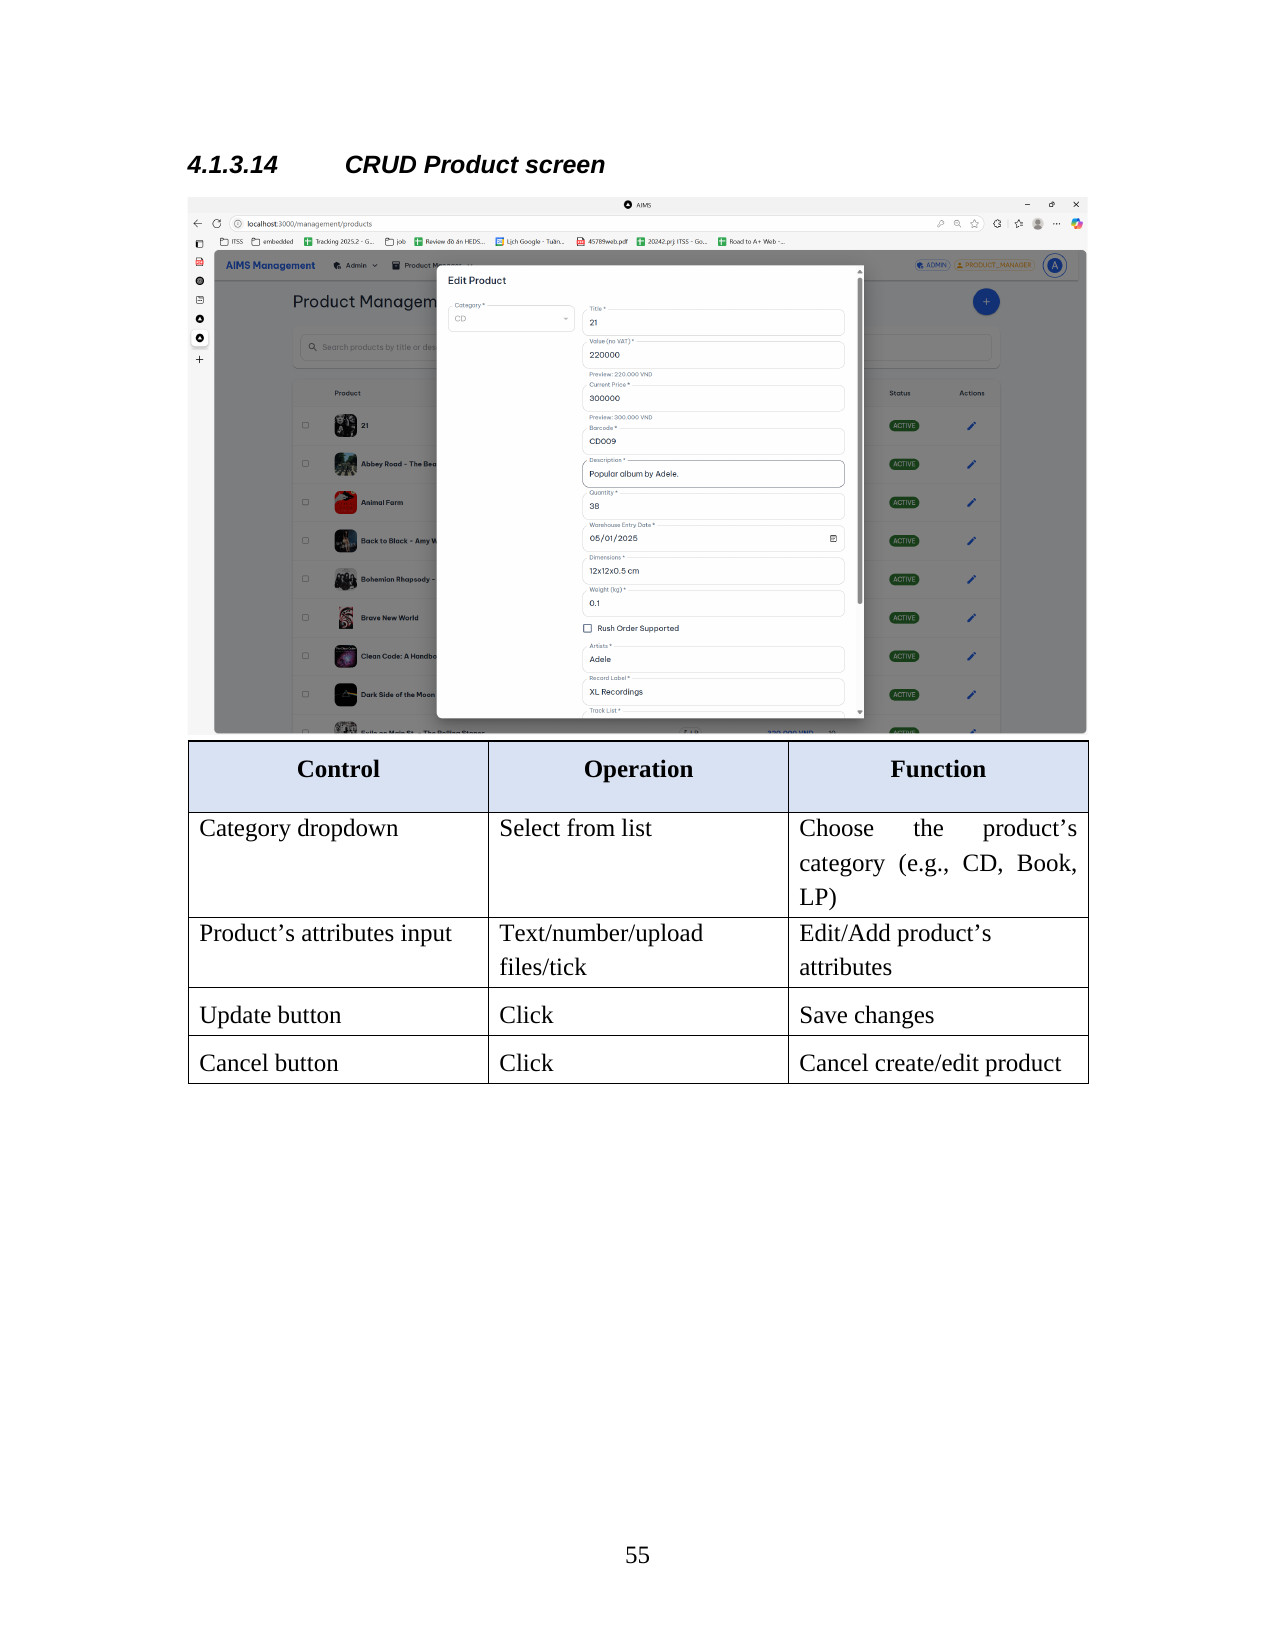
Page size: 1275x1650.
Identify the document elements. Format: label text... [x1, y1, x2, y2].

table_cell Choose the product’s category (e.g., CD, Book, LP) [789, 813, 1088, 917]
subtitle CRUD Product screen [187, 150, 1087, 179]
table_cell Product’s attributes input [189, 918, 488, 987]
table_cell Select from list [489, 813, 788, 917]
table_cell Cancel button [189, 1036, 488, 1083]
table_header Function [789, 742, 1088, 812]
picture [187, 197, 1088, 735]
table_cell Cancel create/edit product [789, 1036, 1088, 1083]
table_cell Edit/Add product’s attributes [789, 918, 1088, 987]
table_cell Click [489, 1036, 788, 1083]
table_cell Click [489, 988, 788, 1034]
table_header Control [189, 742, 488, 812]
table_header Operation [489, 742, 788, 812]
table_cell Category dropdown [189, 813, 488, 917]
table_cell Text/number/upload files/tick [489, 918, 788, 987]
table_cell Update button [189, 988, 488, 1034]
table_cell Save changes [789, 988, 1088, 1034]
